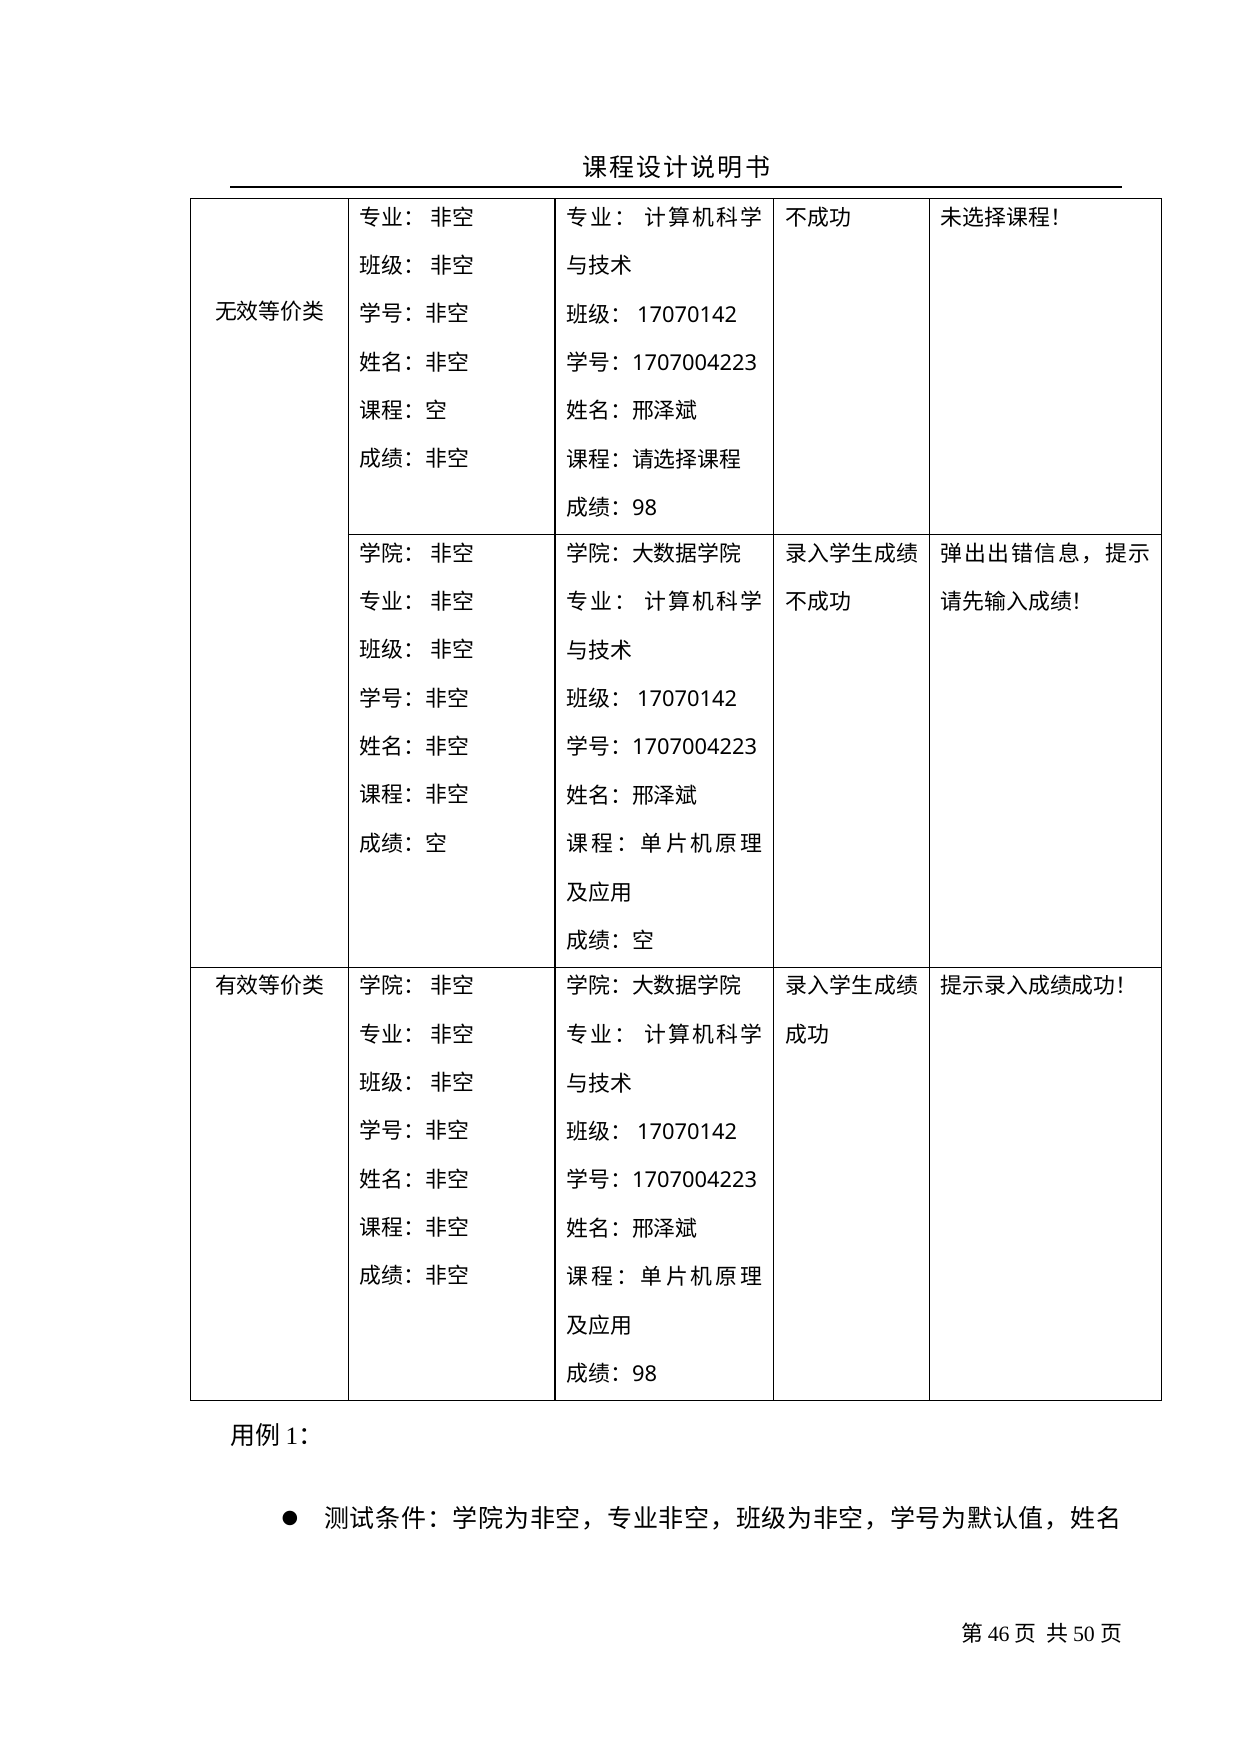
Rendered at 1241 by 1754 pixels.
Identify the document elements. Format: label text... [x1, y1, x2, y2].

table_cell 提示录入成绩成功！ [930, 968, 1161, 1400]
table_cell 录入学生成绩不成功 [774, 535, 929, 967]
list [280, 1484, 1122, 1549]
text 用例1： [230, 1401, 1122, 1466]
table_cell 学院： 非空 专业： 非空 班级： 非空 学号：非空 姓名：非空 课程：非空 成绩：空 [349, 535, 554, 967]
table_cell 学院：大数据学院 专业： 计算机科学与技术 班级： 17070142 学号：1707004223 姓名：邢泽斌 课程：单片机原理及应用 成绩：98 [556, 968, 773, 1400]
table_cell 有效等价类 [191, 968, 348, 1400]
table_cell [349, 199, 554, 534]
table_cell 弹出出错信息，提示未选择课程！ [930, 199, 1161, 534]
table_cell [556, 199, 773, 534]
table_cell 录入学生成绩不成功 [774, 199, 929, 534]
table_cell 录入学生成绩成功 [774, 968, 929, 1400]
table_cell 弹出出错信息，提示请先输入成绩！ [930, 535, 1161, 967]
table_cell 学院：大数据学院 专业： 计算机科学与技术 班级： 17070142 学号：1707004223 姓名：邢泽斌 课程：单片机原理及应用 成绩：空 [556, 535, 773, 967]
table_cell 学院： 非空 专业： 非空 班级： 非空 学号：非空 姓名：非空 课程：非空 成绩：非空 [349, 968, 554, 1400]
